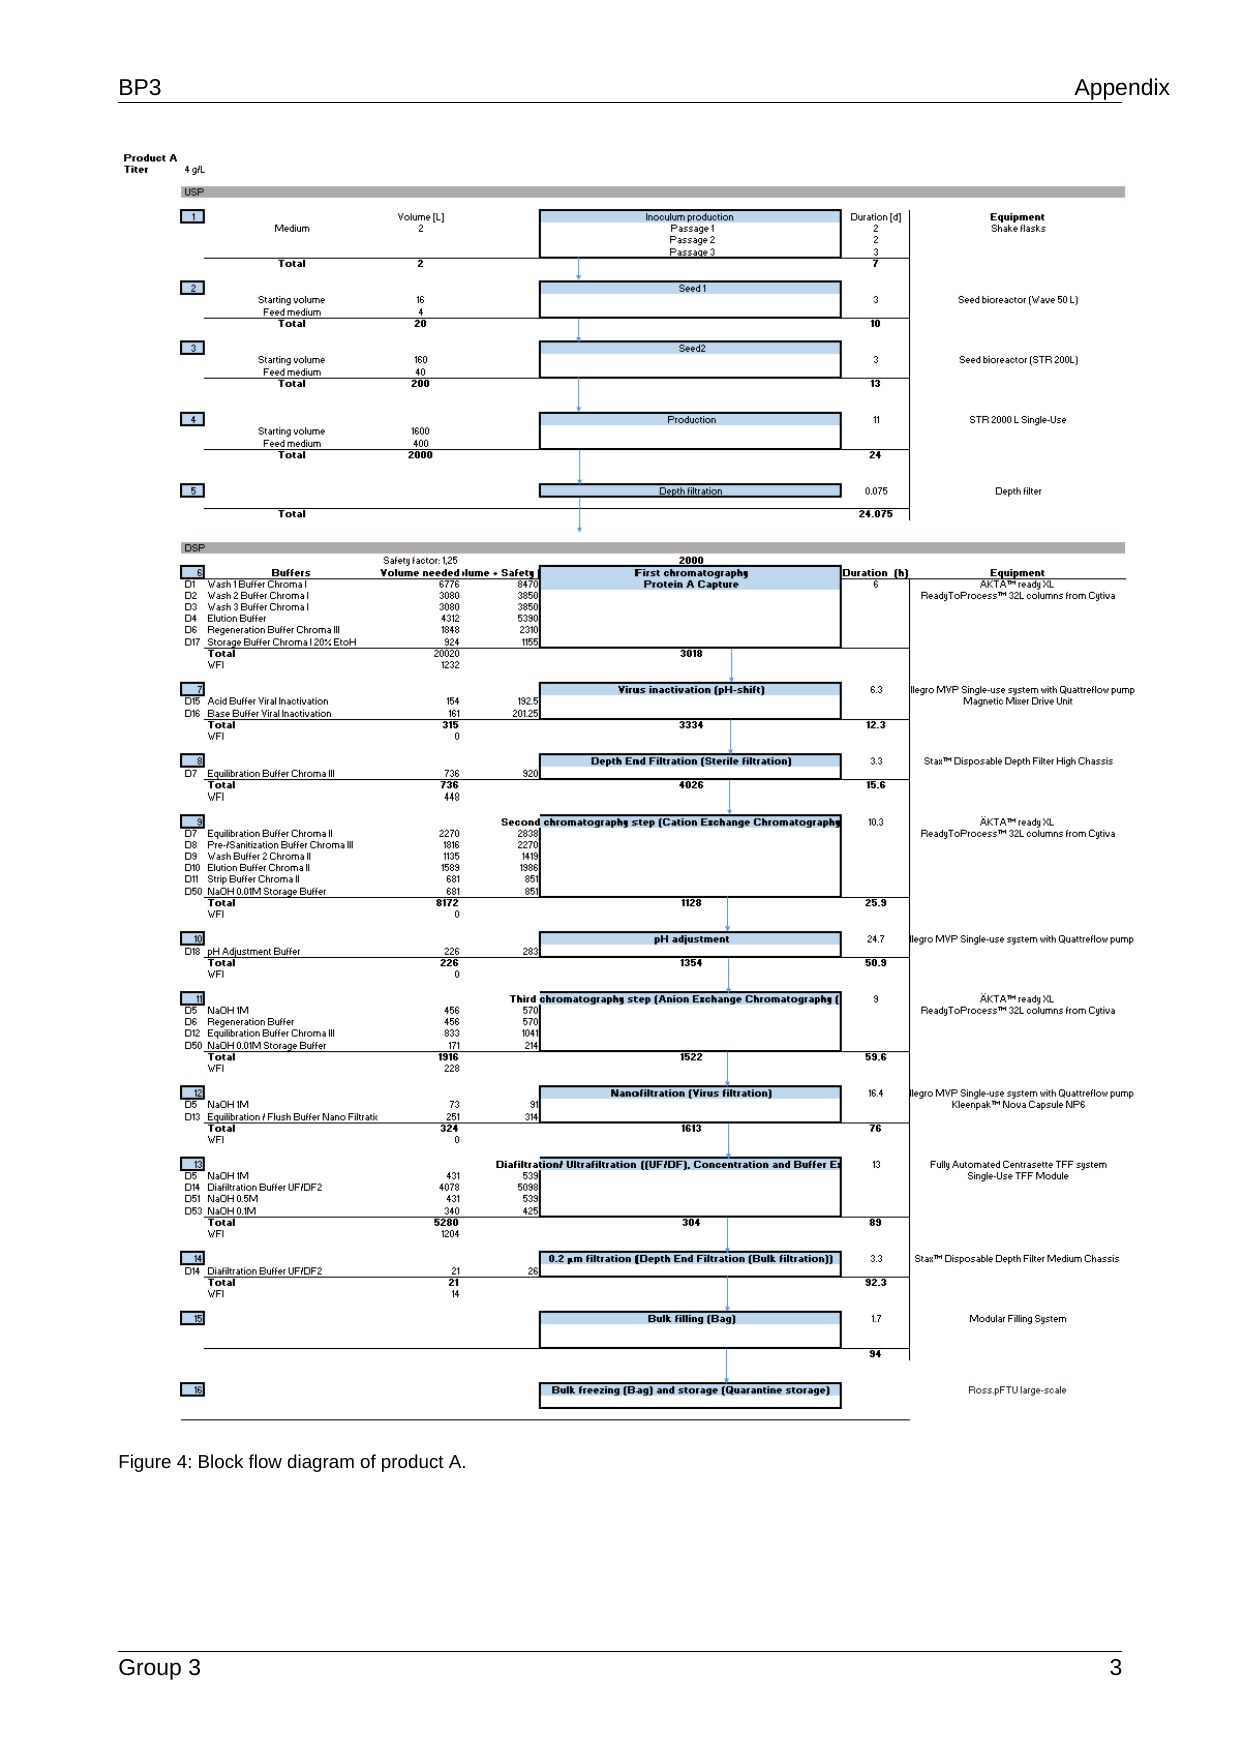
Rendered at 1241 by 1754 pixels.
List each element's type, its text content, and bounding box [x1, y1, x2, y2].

text Figure 4: Block flow diagram of product A. [118, 1451, 1122, 1472]
picture [118, 147, 1152, 1438]
